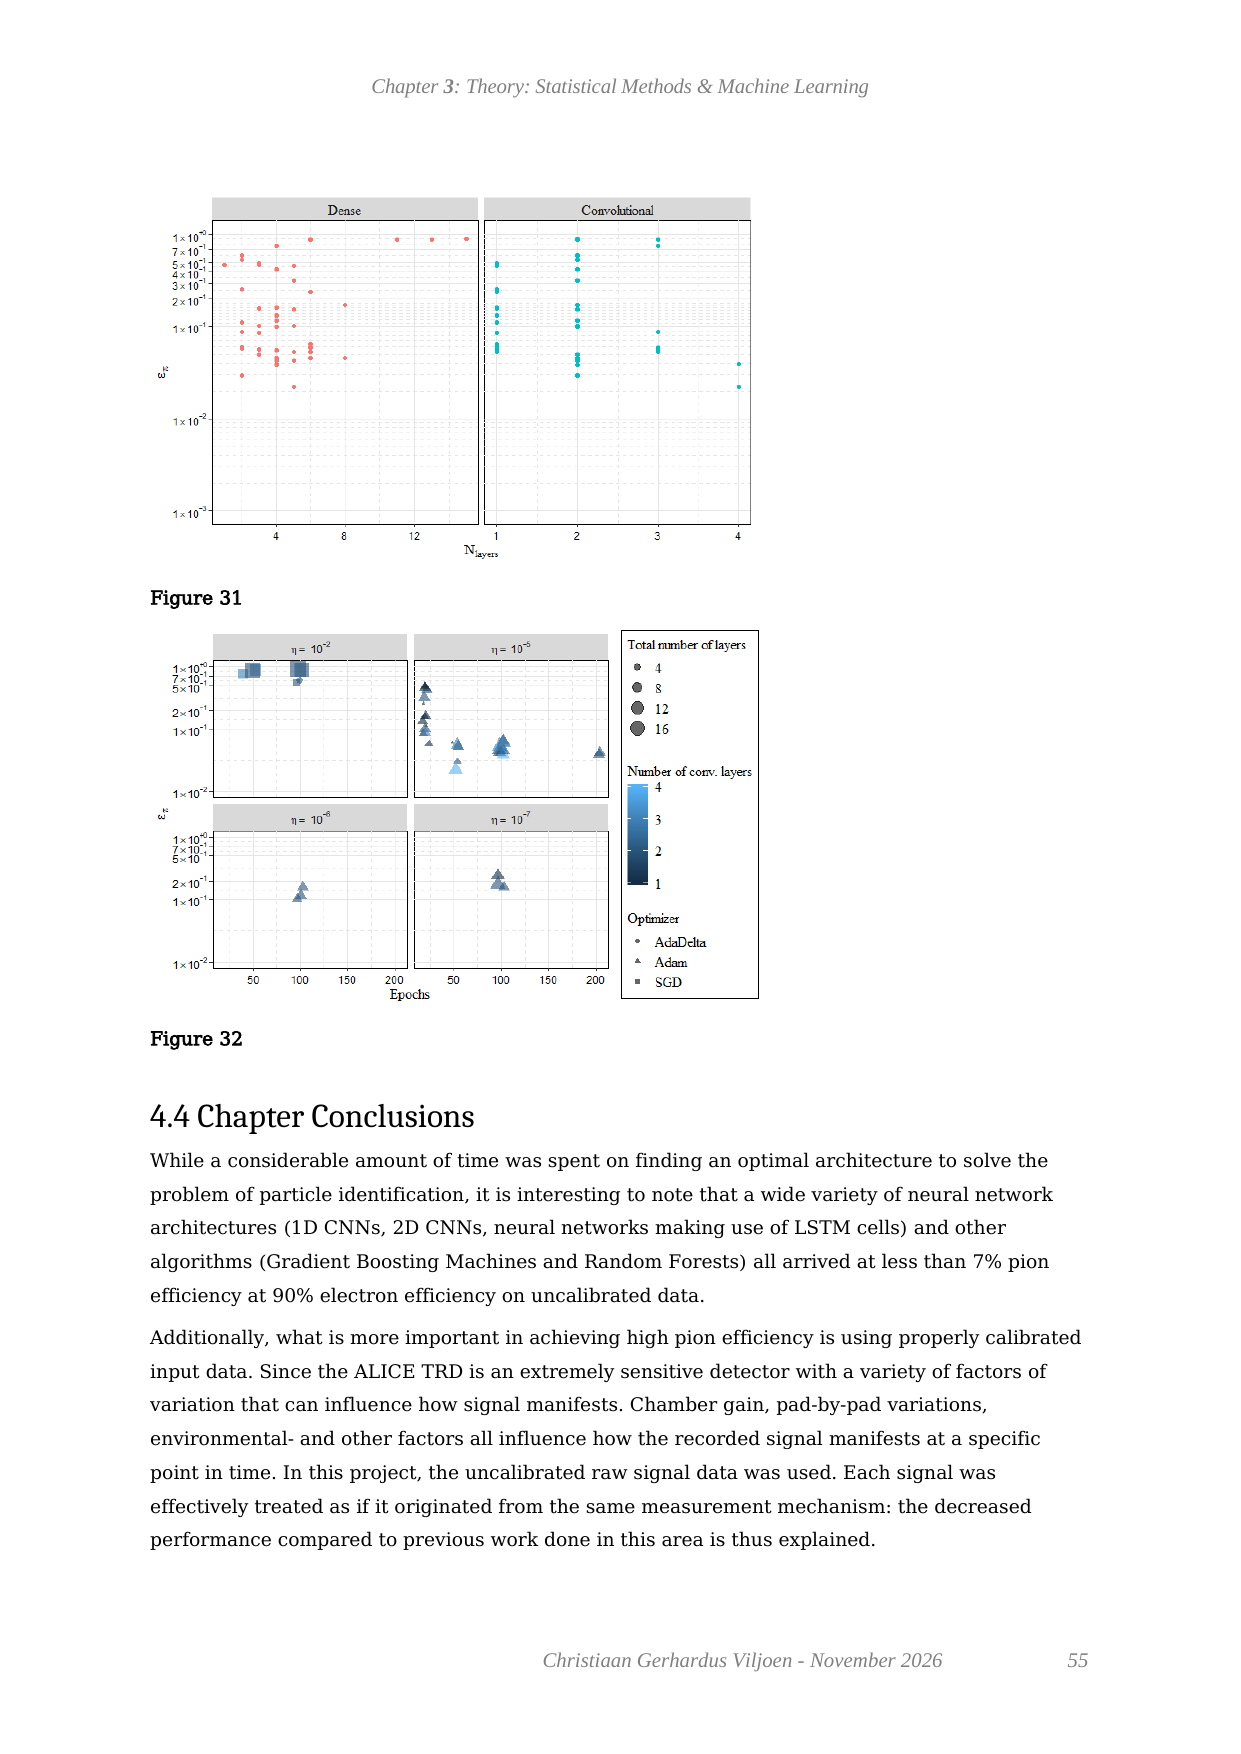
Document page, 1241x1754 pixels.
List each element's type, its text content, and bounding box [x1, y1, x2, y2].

text Figure 31 [150, 586, 1090, 608]
picture [150, 192, 757, 567]
picture [150, 627, 765, 1007]
text While a considerable amount of time was spent on finding an optimal architecture to solve the problem of particle identification, it is interesting to note that a wide variety of neural network architectures (1D CNNs, 2D CNNs, neural networks making use of LSTM cells) and other algorithms (Gradient Boosting Machines and Random Forests) all arrived at less than 7% pion efficiency at 90% electron efficiency on uncalibrated data. [150, 1149, 1090, 1306]
text Additionally, what is more important in achieving high pion efficiency is using properly calibrated input data. Since the ALICE TRD is an extremely sensitive detector with a variety of factors of variation that can influence how signal manifests. Chamber gain, pad-by-pad variations, environmental- and other factors all influence how the recorded signal manifests at a specific point in time. In this project, the uncalibrated raw signal data was used. Each signal was effectively treated as if it originated from the same measurement mechanism: the decreased performance compared to previous work done in this area is thus explained. [150, 1326, 1090, 1551]
subtitle Chapter Conclusions [150, 1098, 1090, 1136]
text Figure 32 [150, 1027, 1090, 1049]
